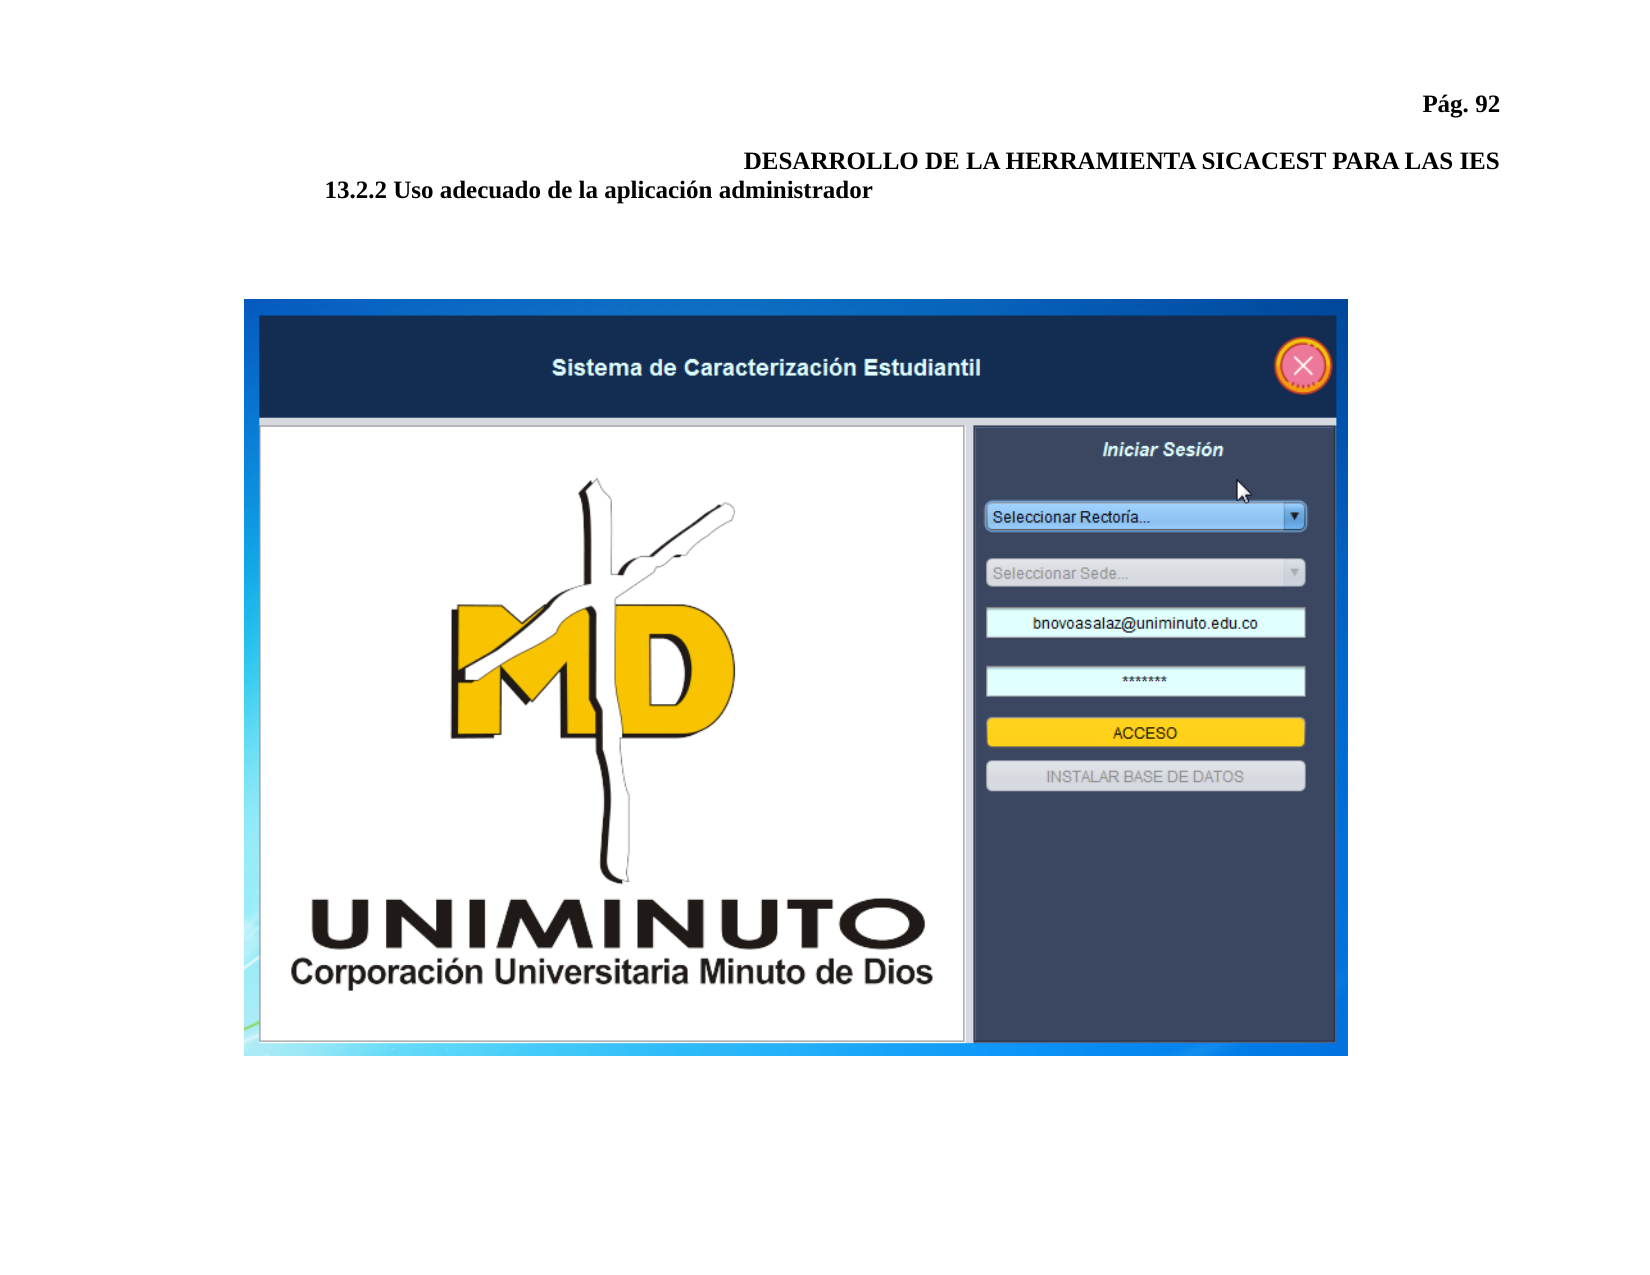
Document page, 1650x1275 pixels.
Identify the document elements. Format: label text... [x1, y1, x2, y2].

subtitle 13.2.2 Uso adecuado de la aplicación administrador [295, 175, 1500, 204]
picture [244, 299, 1348, 1056]
